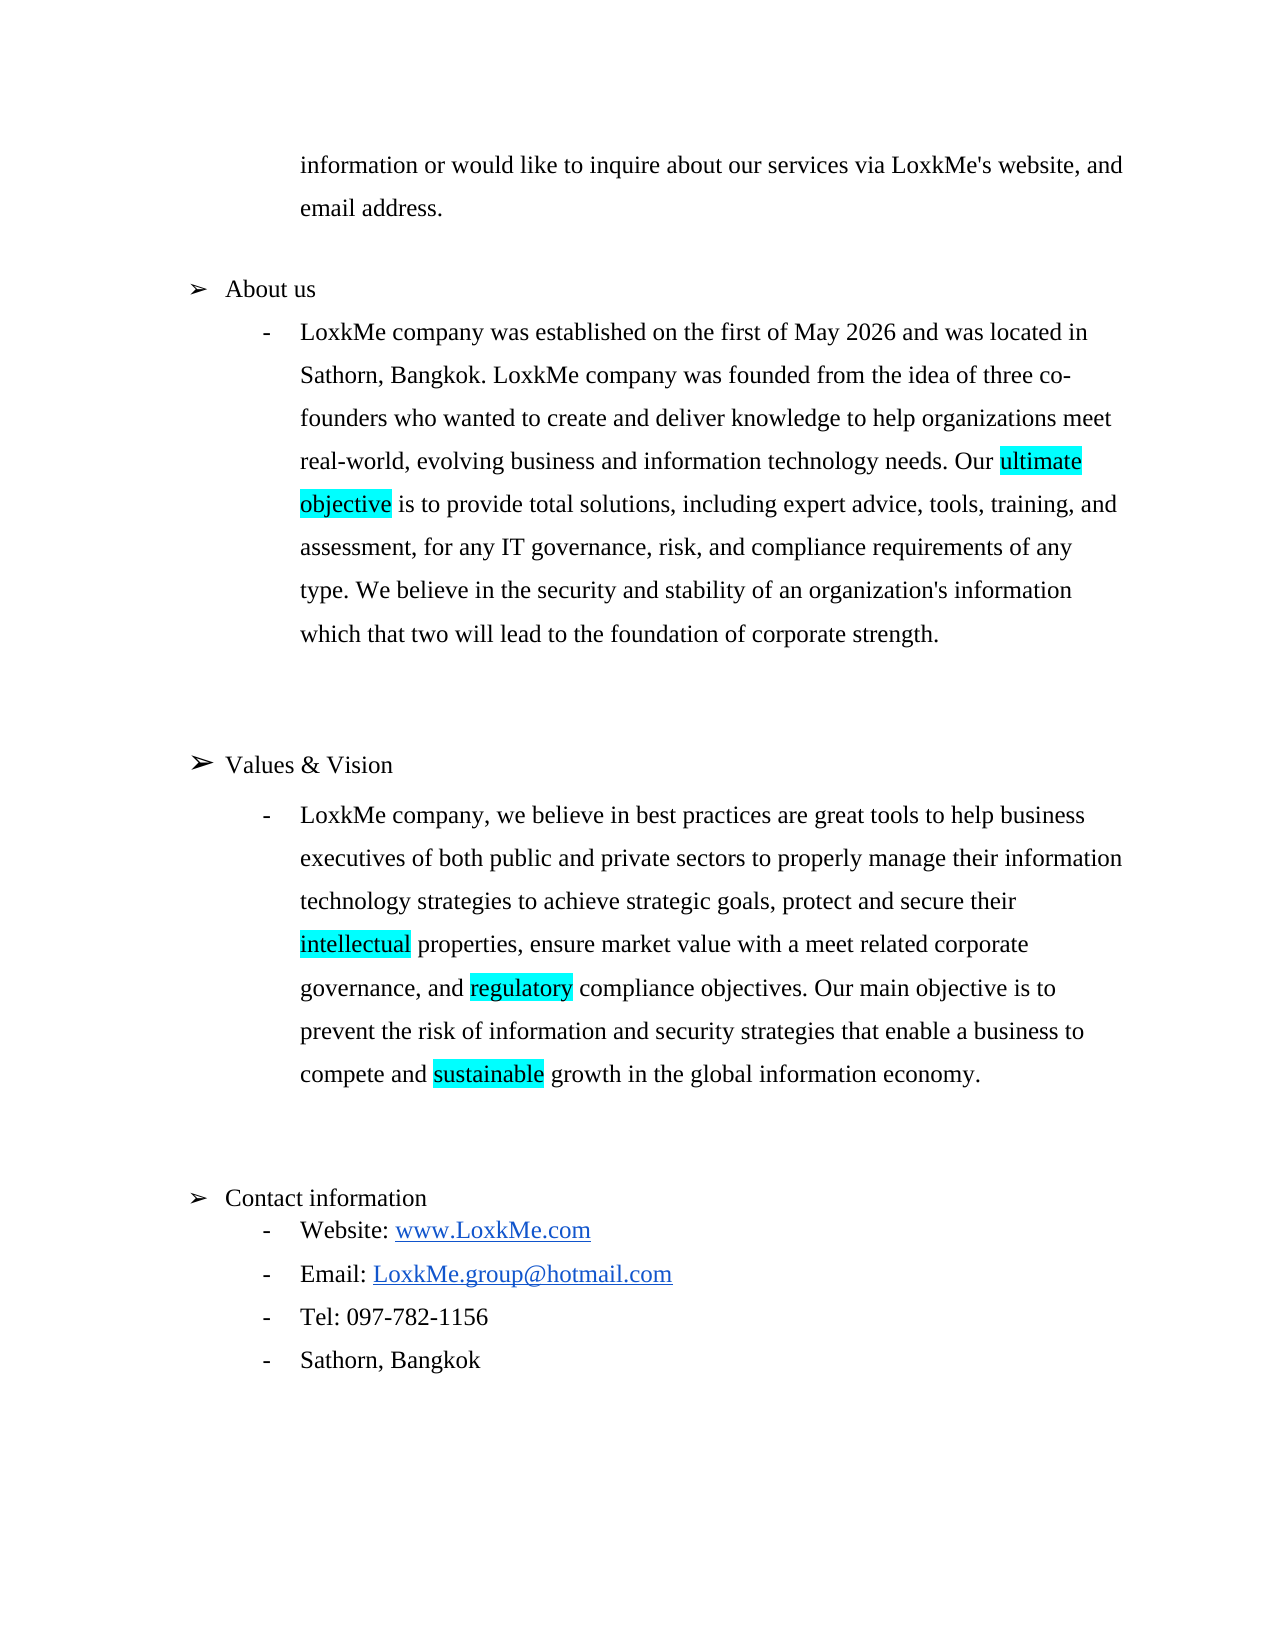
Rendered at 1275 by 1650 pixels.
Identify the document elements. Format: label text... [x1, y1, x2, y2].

list Website: www.LoxkMe.com [262, 1216, 1125, 1244]
subtitle Values & Vision [187, 742, 1125, 781]
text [300, 150, 1125, 222]
subtitle About us [187, 274, 1125, 302]
list Sathorn, Bangkok [262, 1345, 1125, 1374]
list LoxkMe company was established on the first of May 2026 and was located in Sathorn, Bangkok. LoxkMe company was founded from the idea of three co-founders who wanted to create and deliver knowledge to help organizations meet real-world, evolving business and information technology needs. Our ultimate objective is to provide total solutions, including expert advice, tools, training, and assessment, for any IT governance, risk, and compliance requirements of any type. We believe in the security and stability of an organization's information which that two will lead to the foundation of corporate strength. [262, 317, 1125, 647]
list Email: LoxkMe.group@hotmail.com [262, 1259, 1125, 1287]
list LoxkMe company, we believe in best practices are great tools to help business executives of both public and private sectors to properly manage their information technology strategies to achieve strategic goals, protect and secure their intellectual properties, ensure market value with a meet related corporate governance, and regulatory compliance objectives. Our main objective is to prevent the risk of information and security strategies that enable a business to compete and sustainable growth in the global information economy. [262, 800, 1125, 1088]
list Tel: 097-782-1156 [262, 1302, 1125, 1331]
subtitle Contact information [187, 1183, 1125, 1211]
